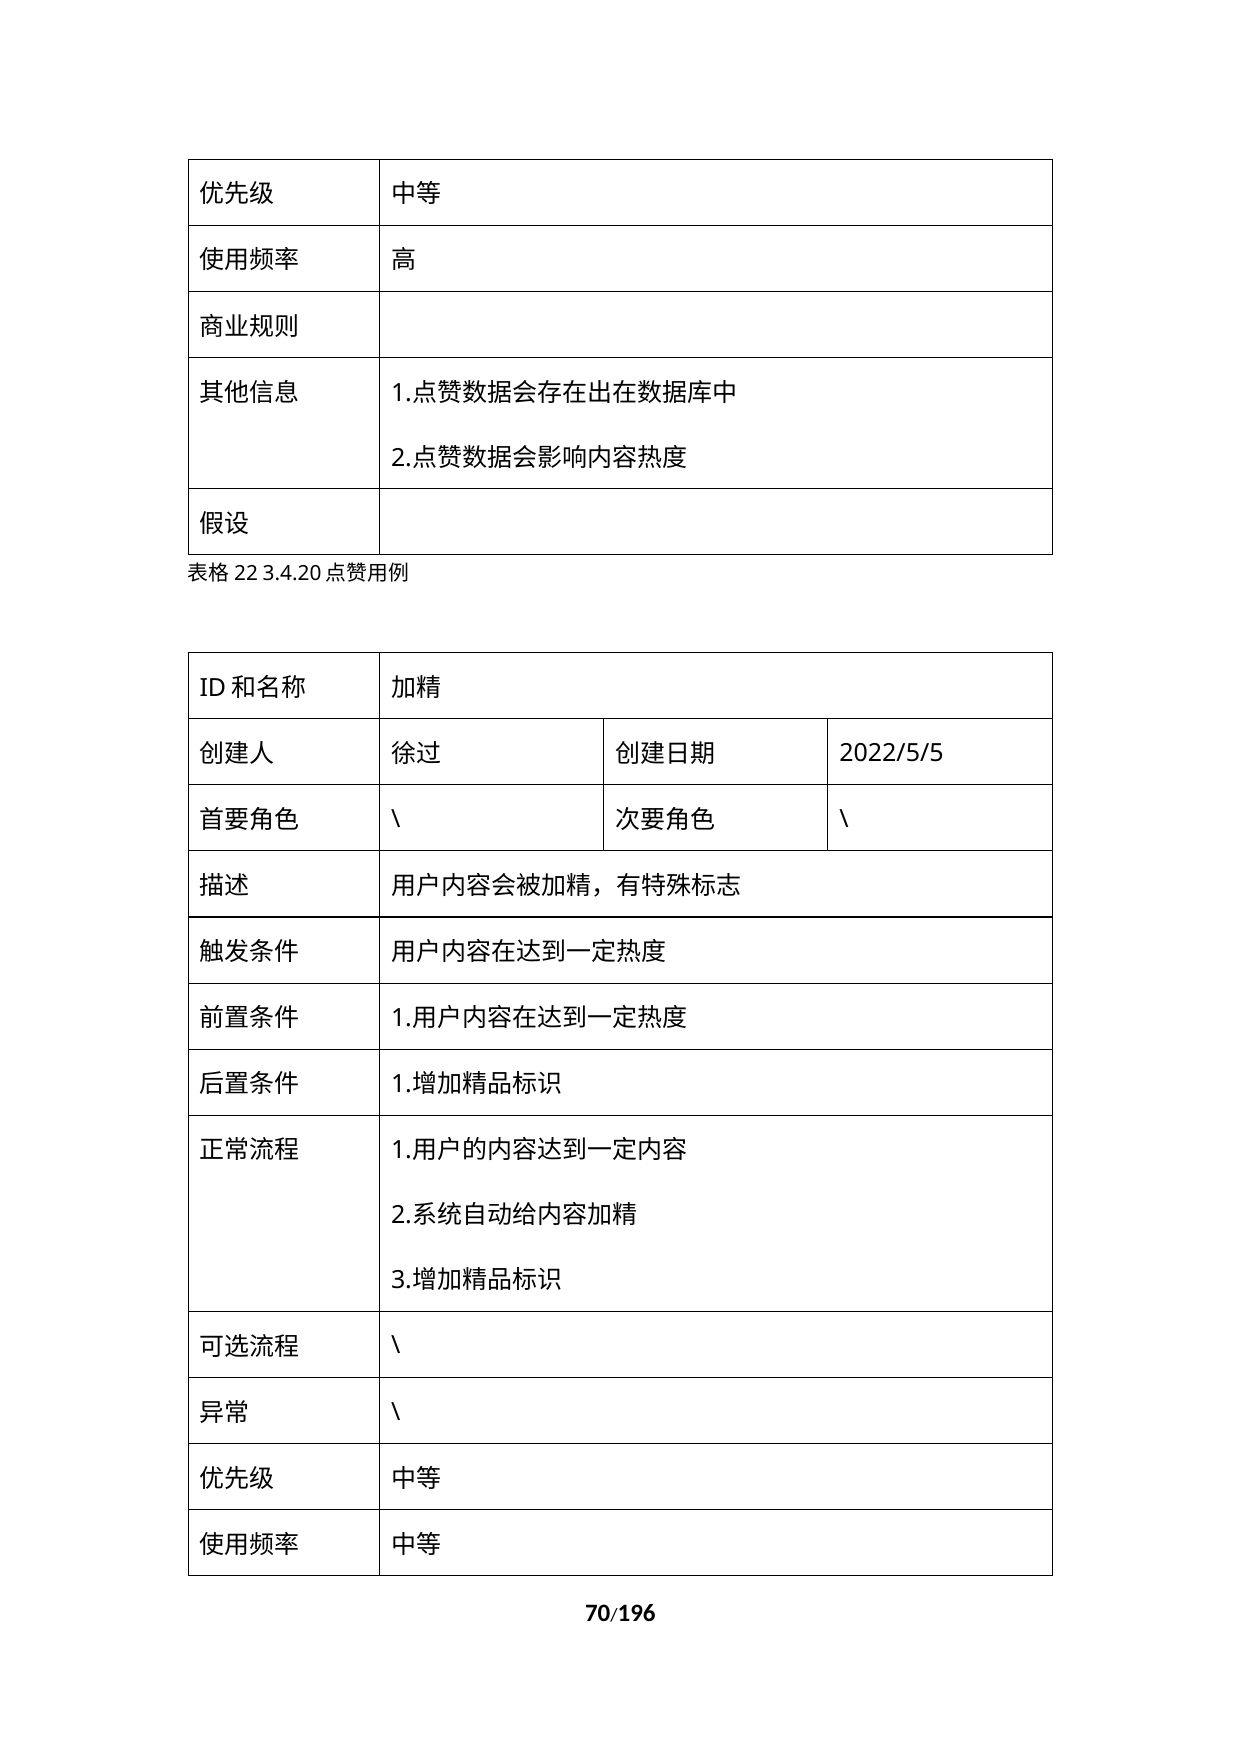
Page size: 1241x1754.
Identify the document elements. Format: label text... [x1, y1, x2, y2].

table_cell 描述 [189, 851, 379, 916]
table_cell 1.增加精品标识 [380, 1050, 1052, 1114]
table_cell 正常流程 [189, 1116, 379, 1311]
table_cell 前置条件 [189, 984, 379, 1048]
table_cell 中等 [380, 1444, 1052, 1509]
table_cell 使用频率 [189, 226, 379, 291]
table_cell [380, 292, 1052, 357]
table_cell 优先级 [189, 1444, 379, 1509]
table_cell 使用频率 [189, 1510, 379, 1575]
table_cell 1.点赞数据会存在出在数据库中 2.点赞数据会影响内容热度 [380, 358, 1052, 488]
table_cell \ [828, 785, 1052, 850]
table_cell \ [380, 1312, 1052, 1377]
text 表格 22 3.4.20点赞用例 [187, 555, 1053, 587]
table_cell 触发条件 [189, 918, 379, 982]
table_cell 可选流程 [189, 1312, 379, 1377]
table_cell 高 [380, 226, 1052, 291]
table_cell 次要角色 [604, 785, 827, 850]
table_cell 1.用户内容在达到一定热度 [380, 984, 1052, 1048]
table_cell 创建人 [189, 719, 379, 784]
table_header 加精 [380, 653, 1052, 718]
table_cell 创建日期 [604, 719, 827, 784]
table_cell 优先级 [189, 160, 379, 224]
table_cell 2022/5/5 [828, 719, 1052, 784]
table_cell 徐过 [380, 719, 603, 784]
table_cell 商业规则 [189, 292, 379, 357]
table_cell 用户内容在达到一定热度 [380, 918, 1052, 982]
table_cell 其他信息 [189, 358, 379, 488]
table_cell 1.用户的内容达到一定内容 2.系统自动给内容加精 3.增加精品标识 [380, 1116, 1052, 1311]
table_cell 中等 [380, 1510, 1052, 1575]
table_cell [380, 489, 1052, 554]
table_cell 用户内容会被加精，有特殊标志 [380, 851, 1052, 916]
table_cell 首要角色 [189, 785, 379, 850]
table_cell \ [380, 785, 603, 850]
table_cell \ [380, 1378, 1052, 1443]
table_cell 假设 [189, 489, 379, 554]
table_cell 后置条件 [189, 1050, 379, 1114]
table_cell 异常 [189, 1378, 379, 1443]
table_header ID和名称 [189, 653, 379, 718]
table_cell 中等 [380, 160, 1052, 224]
